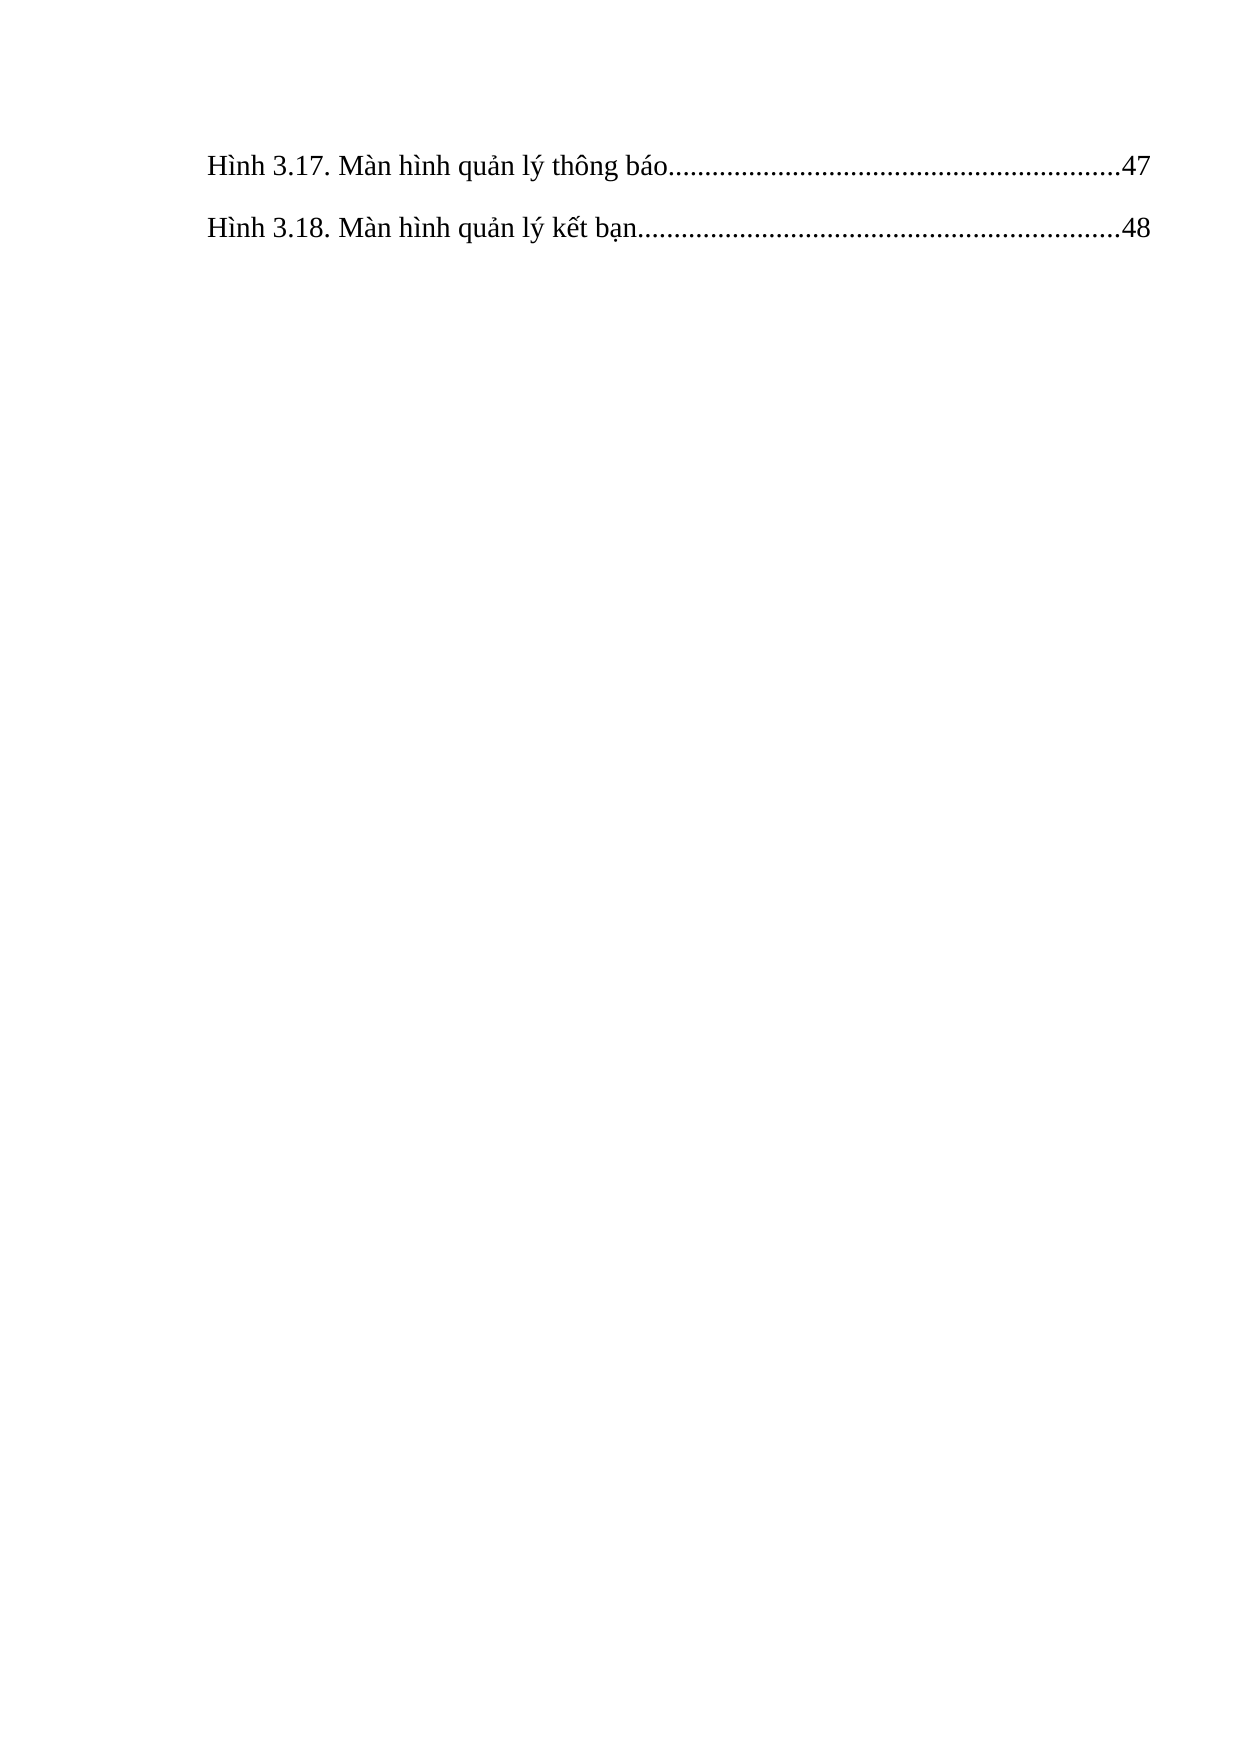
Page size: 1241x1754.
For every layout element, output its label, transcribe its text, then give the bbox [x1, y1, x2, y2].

text Hình 3.18. Màn hình quản lý kết bạn 48 [207, 211, 1122, 244]
text Hình 3.17. Màn hình quản lý thông báo 47 [207, 148, 1122, 181]
